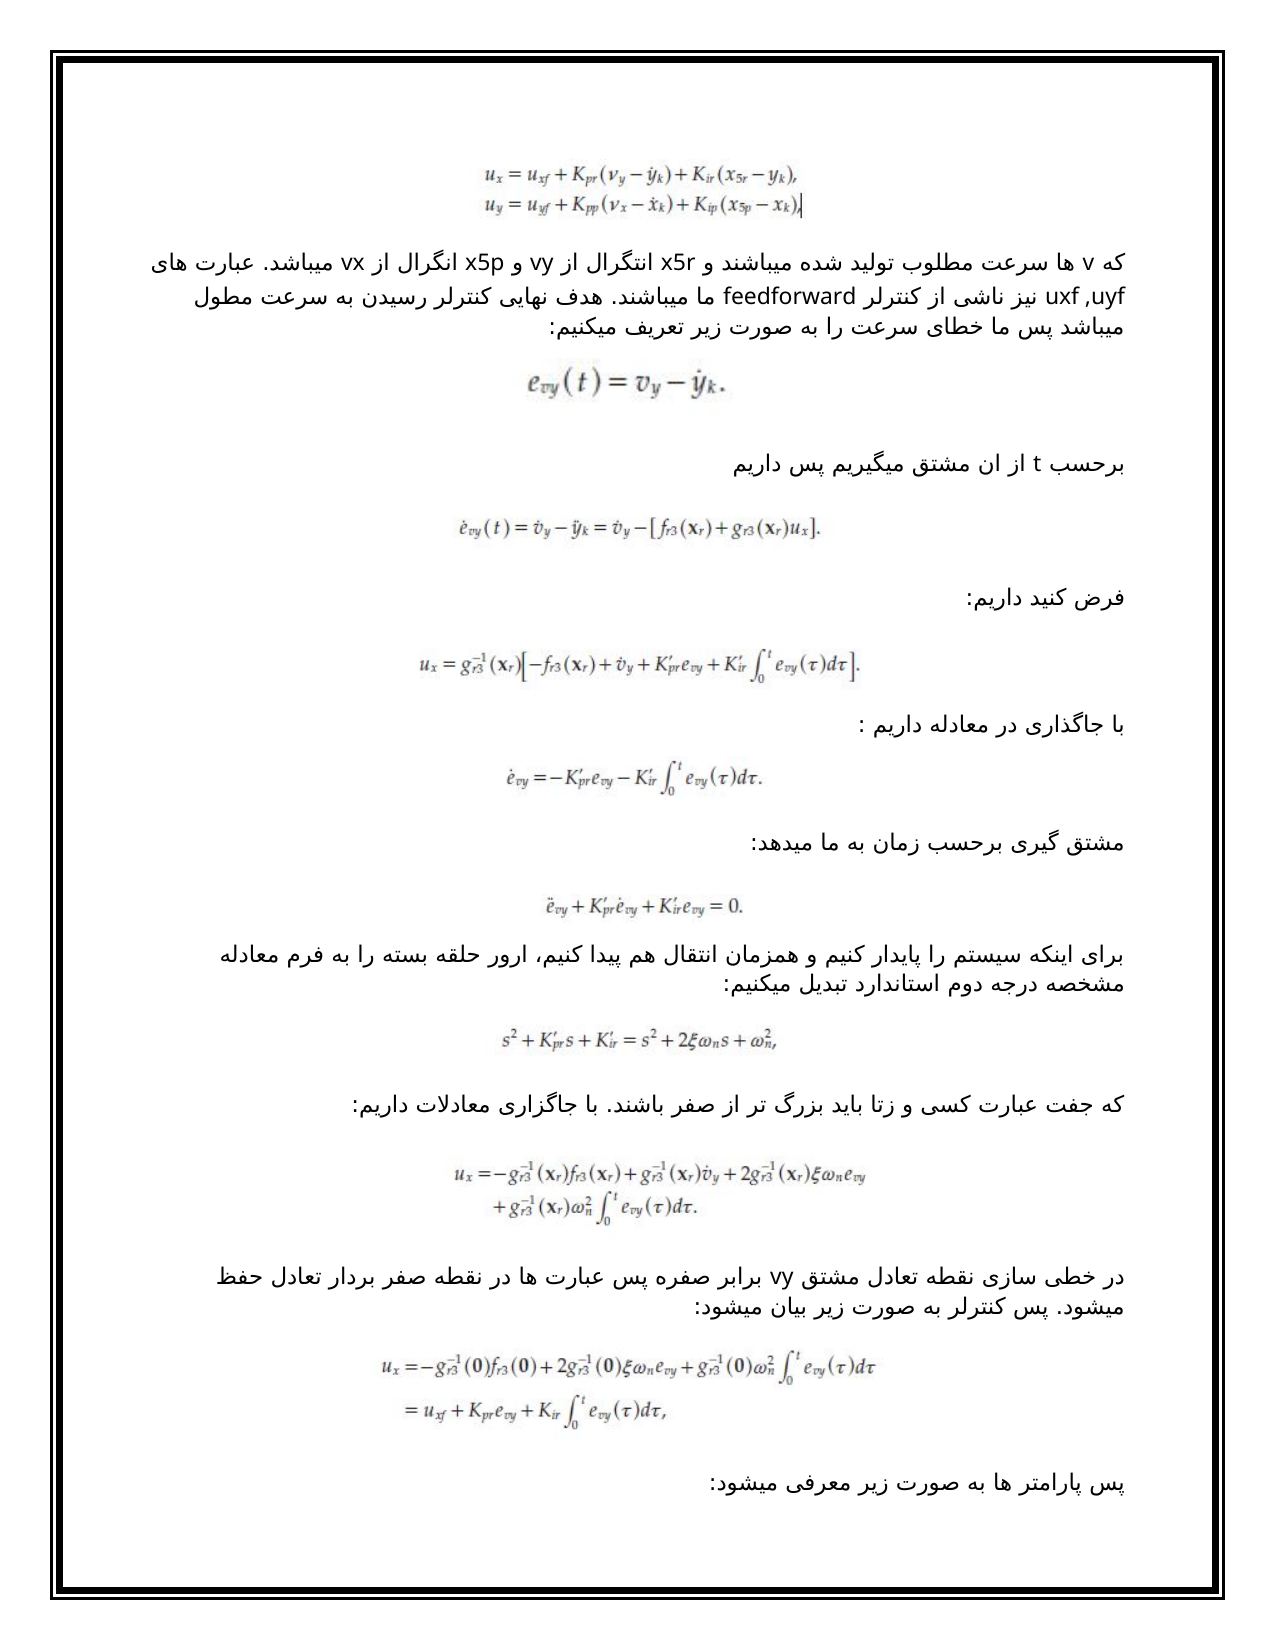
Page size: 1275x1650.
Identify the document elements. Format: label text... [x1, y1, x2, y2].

picture [487, 756, 788, 811]
text با جاگذاری در معادله داریم : [150, 711, 1125, 737]
text پس پارامتر ها به صورت زیر معرفی میشود: [150, 1469, 1125, 1496]
picture [521, 874, 753, 923]
picture [401, 629, 874, 692]
picture [353, 1338, 922, 1451]
picture [512, 358, 762, 429]
text مشتق گیری برحسب زمان به ما میدهد: [150, 829, 1125, 856]
text برحسب t از ان مشتق میگیریم پس داریم [150, 447, 1125, 478]
picture [468, 150, 807, 227]
text در خطی سازی نقطه تعادل مشتق vy برابر صفره پس عبارت ها در نقطه صفر بردار تعادل حفظ میشود. پس کنترلر به صورت زیر بیان میشود: [150, 1260, 1125, 1320]
text برای اینکه سیستم را پایدار کنیم و همزمان انتقال هم پیدا کنیم، ارور حلقه بسته را به فرم معادله مشخصه درجه دوم استاندارد تبدیل میکنیم: [150, 941, 1125, 997]
text فرض کنید داریم: [150, 584, 1125, 611]
picture [433, 497, 842, 566]
text که جفت عبارت کسی و زتا باید بزرگ تر از صفر باشند. با جاگزاری معادلات داریم: [150, 1091, 1125, 1117]
text که v ها سرعت مطلوب تولید شده میباشند و x5r انتگرال از vy و x5p انگرال از vx میباشد. عبارت های uxf ,uyf نیز ناشی از کنترلر feedforward ما میباشند. هدف نهایی کنترلر رسیدن به سرعت مطول میباشد پس ما خطای سرعت را به صورت زیر تعریف میکنیم: [150, 246, 1125, 340]
picture [485, 1015, 790, 1072]
picture [405, 1136, 870, 1242]
